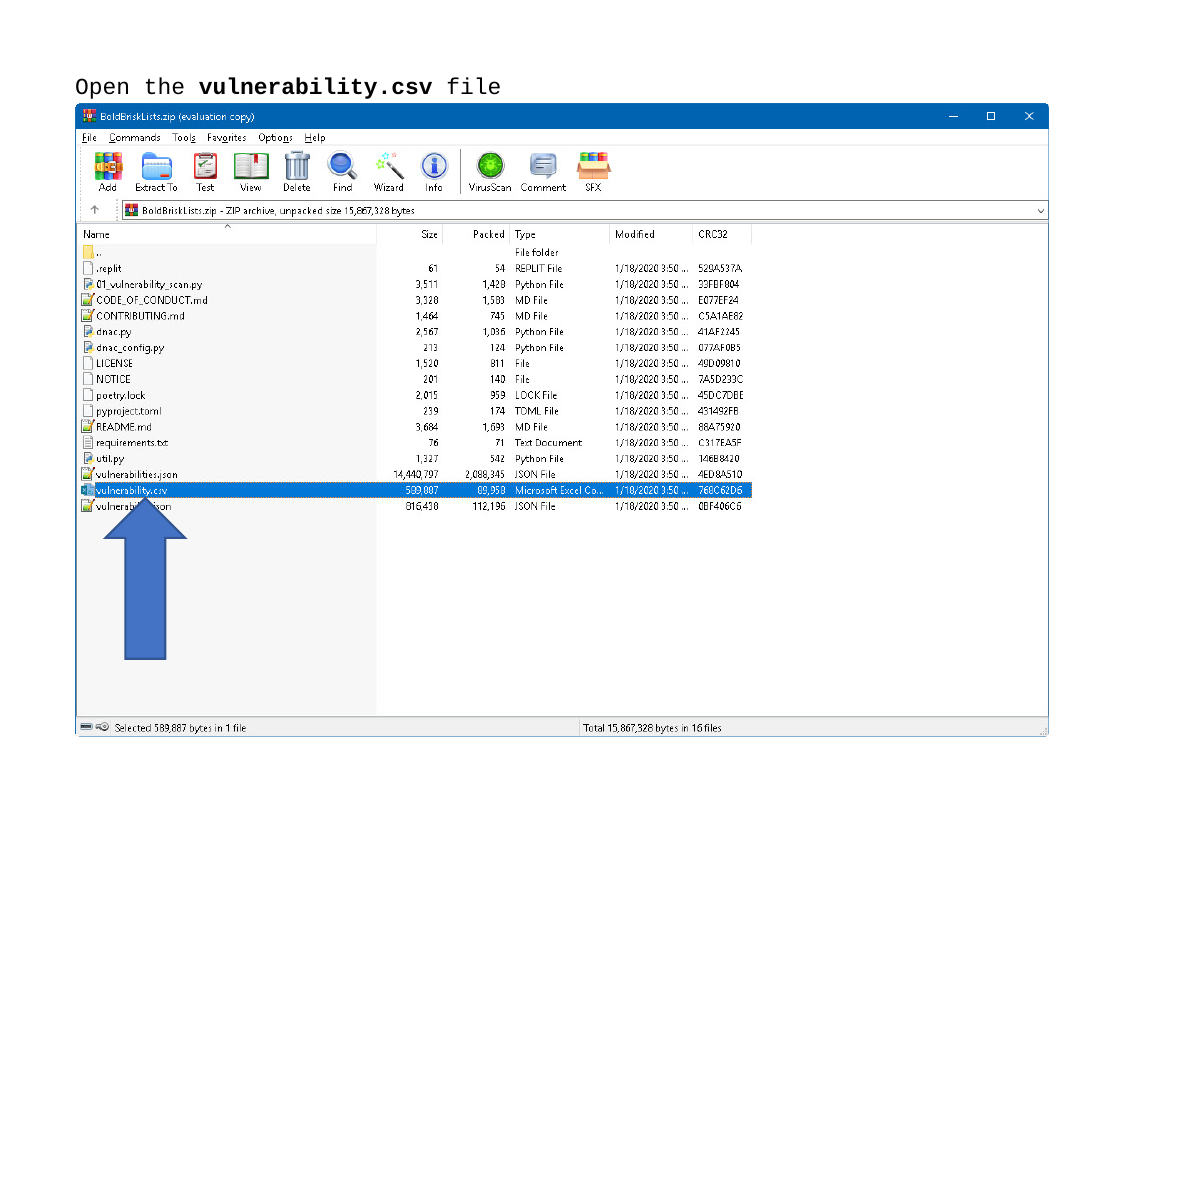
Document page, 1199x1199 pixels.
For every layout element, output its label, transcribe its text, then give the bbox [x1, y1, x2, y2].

picture [75, 103, 1049, 737]
